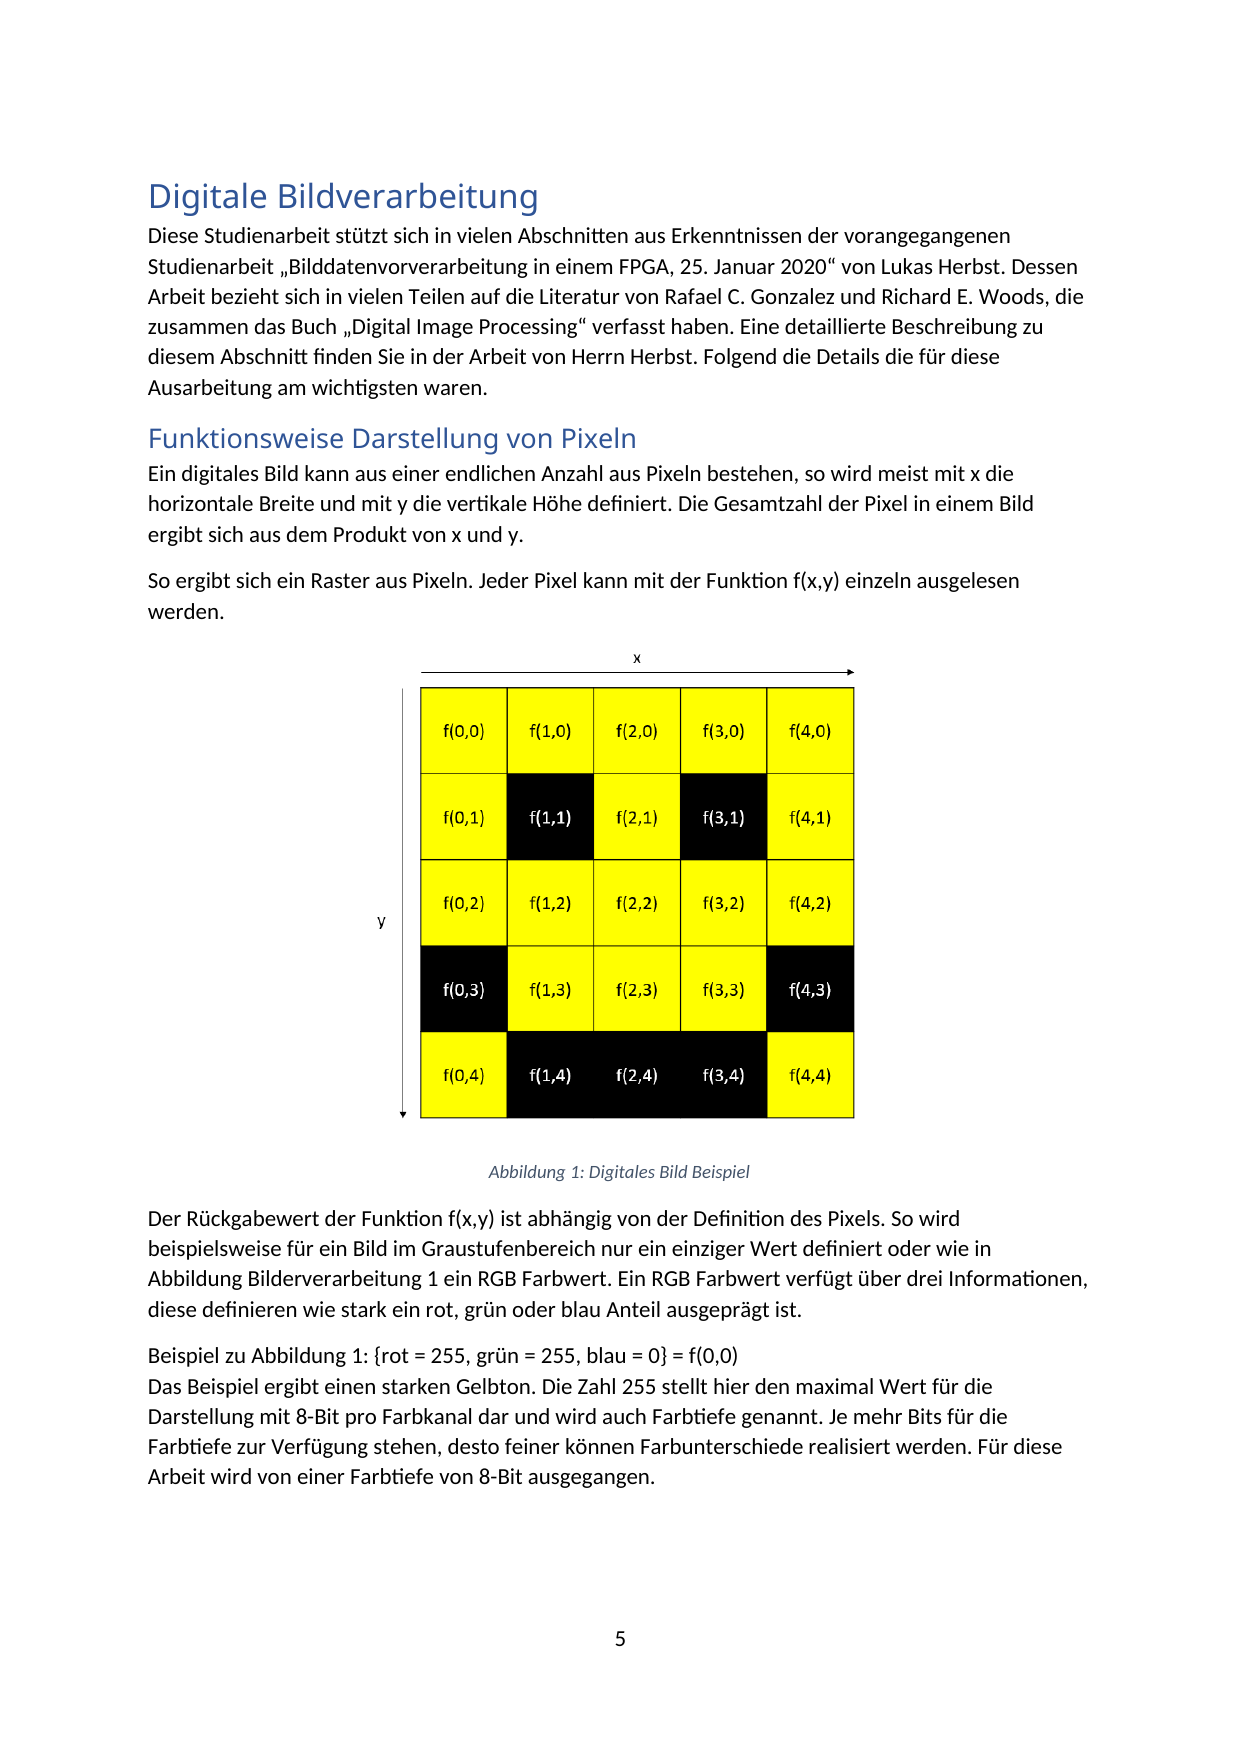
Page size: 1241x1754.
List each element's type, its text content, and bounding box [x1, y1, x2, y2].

text So ergibt sich ein Raster aus Pixeln. Jeder Pixel kann mit der Funktion f(x,y) einzeln ausgelesen werden. [148, 567, 1093, 625]
text Ein digitales Bild kann aus einer endlichen Anzahl aus Pixeln bestehen, so wird meist mit x die horizontale Breite und mit y die vertikale Höhe definiert. Die Gesamtzahl der Pixel in einem Bild ergibt sich aus dem Produkt von x und y. [148, 459, 1093, 548]
subtitle Digitale Bildverarbeitung [148, 173, 1093, 218]
text Beispiel zu Abbildung 1: {rot = 255, grün = 255, blau = 0} = f(0,0) Das Beispiel ergibt einen starken Gelbton. Die Zahl 255 stellt hier den maximal Wert für die Darstellung mit 8-Bit pro Farbkanal dar und wird auch Farbtiefe genannt. Je mehr Bits für die Farbtiefe zur Verfügung stehen, desto feiner können Farbunterschiede realisiert werden. Für diese Arbeit wird von einer Farbtiefe von 8-Bit ausgegangen. [148, 1342, 1093, 1490]
text Der Rückgabewert der Funktion f(x,y) ist abhängig von der Definition des Pixels. So wird beispielsweise für ein Bild im Graustufenbereich nur ein einziger Wert definiert oder wie in Abbildung Bilderverarbeitung 1 ein RGB Farbwert. Ein RGB Farbwert verfügt über drei Informationen, diese definieren wie stark ein rot, grün oder blau Anteil ausgeprägt ist. [148, 1204, 1093, 1323]
text Diese Studienarbeit stützt sich in vielen Abschnitten aus Erkenntnissen der vorangegangenen Studienarbeit „Bilddatenvorverarbeitung in einem FPGA, 25. Januar 2020“ von Lukas Herbst. Dessen Arbeit bezieht sich in vielen Teilen auf die Literatur von Rafael C. Gonzalez und Richard E. Woods, die zusammen das Buch „Digital Image Processing“ verfasst haben. Eine detaillierte Beschreibung zu diesem Abschnitt finden Sie in der Arbeit von Herrn Herbst. Folgend die Details die für diese Ausarbeitung am wichtigsten waren. [148, 222, 1093, 401]
subtitle Funktionsweise Darstellung von Pixeln [148, 419, 1093, 456]
picture [364, 643, 877, 1142]
